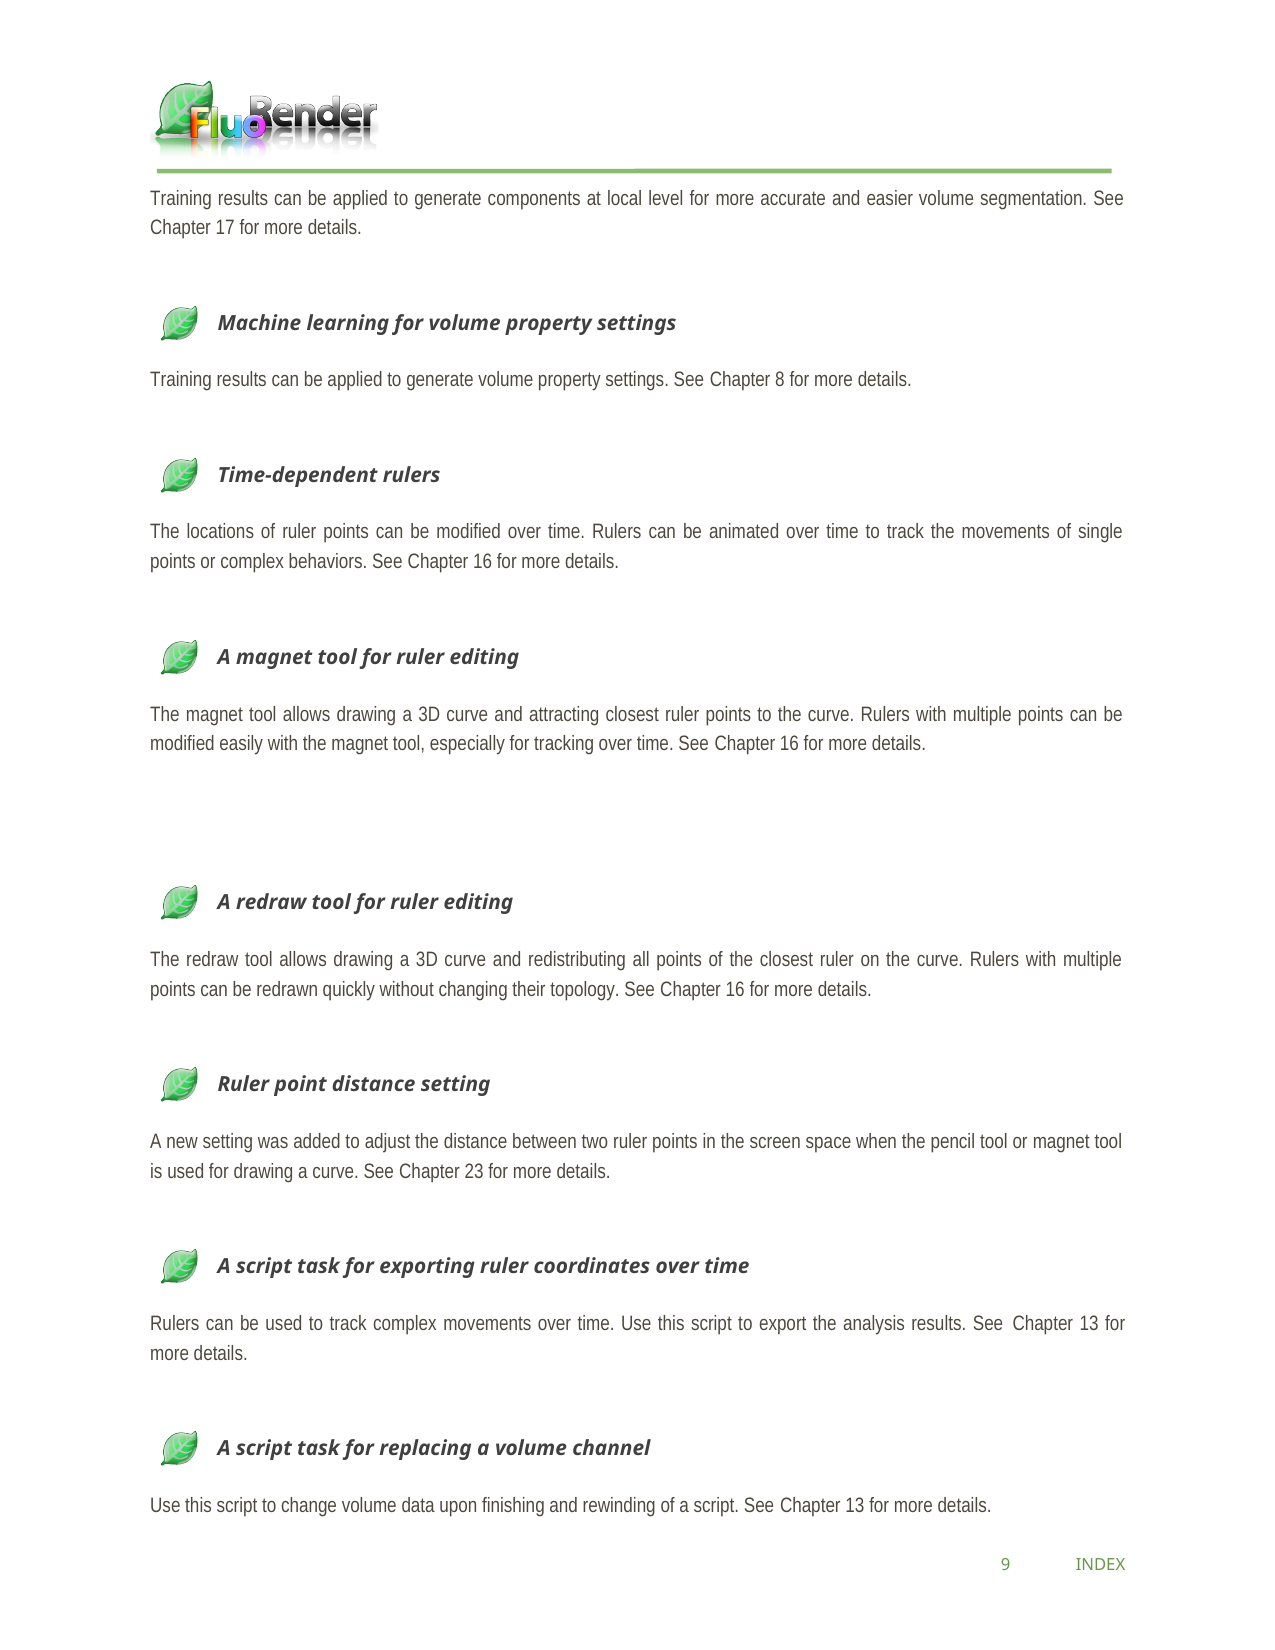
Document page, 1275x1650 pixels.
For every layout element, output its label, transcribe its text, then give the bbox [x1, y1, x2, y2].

text Training results can be applied to generate components at local level for more accurate and easier volume segmentation. See Chapter 17 for more details. [150, 185, 1125, 239]
table_header [150, 279, 217, 367]
table_header Machine learning for volume property settings [217, 279, 1125, 367]
table_header A redraw tool for ruler editing [217, 858, 1125, 947]
table_header Time-dependent rulers [217, 431, 1125, 519]
picture [150, 1420, 208, 1476]
picture [150, 629, 208, 685]
text The locations of ruler points can be modified over time. Rulers can be animated over time to track the movements of single points or complex behaviors. See Chapter 16 for more details. [150, 519, 1125, 573]
picture [150, 447, 208, 503]
table_header A magnet tool for ruler editing [217, 613, 1125, 701]
picture [150, 1238, 208, 1294]
table_header A script task for exporting ruler coordinates over time [217, 1222, 1125, 1311]
text Use this script to change volume data upon finishing and rewinding of a script. See Chapter 13 for more details. [150, 1493, 1125, 1517]
table_header [150, 1404, 217, 1493]
text Rulers can be used to track complex movements over time. Use this script to export the analysis results. See Chapter 13 for more details. [150, 1311, 1125, 1364]
picture [150, 75, 379, 162]
text Training results can be applied to generate volume property settings. See Chapter 8 for more details. [150, 367, 1125, 391]
table_header [150, 613, 217, 701]
text A new setting was added to adjust the distance between two ruler points in the screen space when the pencil tool or magnet tool is used for drawing a curve. See Chapter 23 for more details. [150, 1129, 1125, 1182]
table_header Ruler point distance setting [217, 1040, 1125, 1129]
table_header [150, 1222, 217, 1311]
text The redraw tool allows drawing a 3D curve and redistributing all points of the closest ruler on the curve. Rulers with multiple points can be redrawn quickly without changing their topology. See Chapter 16 for more details. [150, 947, 1125, 1001]
picture [150, 874, 208, 930]
text The magnet tool allows drawing a 3D curve and attracting closest ruler points to the curve. Rulers with multiple points can be modified easily with the magnet tool, especially for tracking over time. See Chapter 16 for more details. [150, 701, 1125, 755]
table_header [150, 858, 217, 947]
table_header [150, 1040, 217, 1129]
picture [150, 1056, 208, 1112]
table_header [150, 431, 217, 519]
picture [150, 295, 208, 351]
table_header A script task for replacing a volume channel [217, 1404, 1125, 1493]
